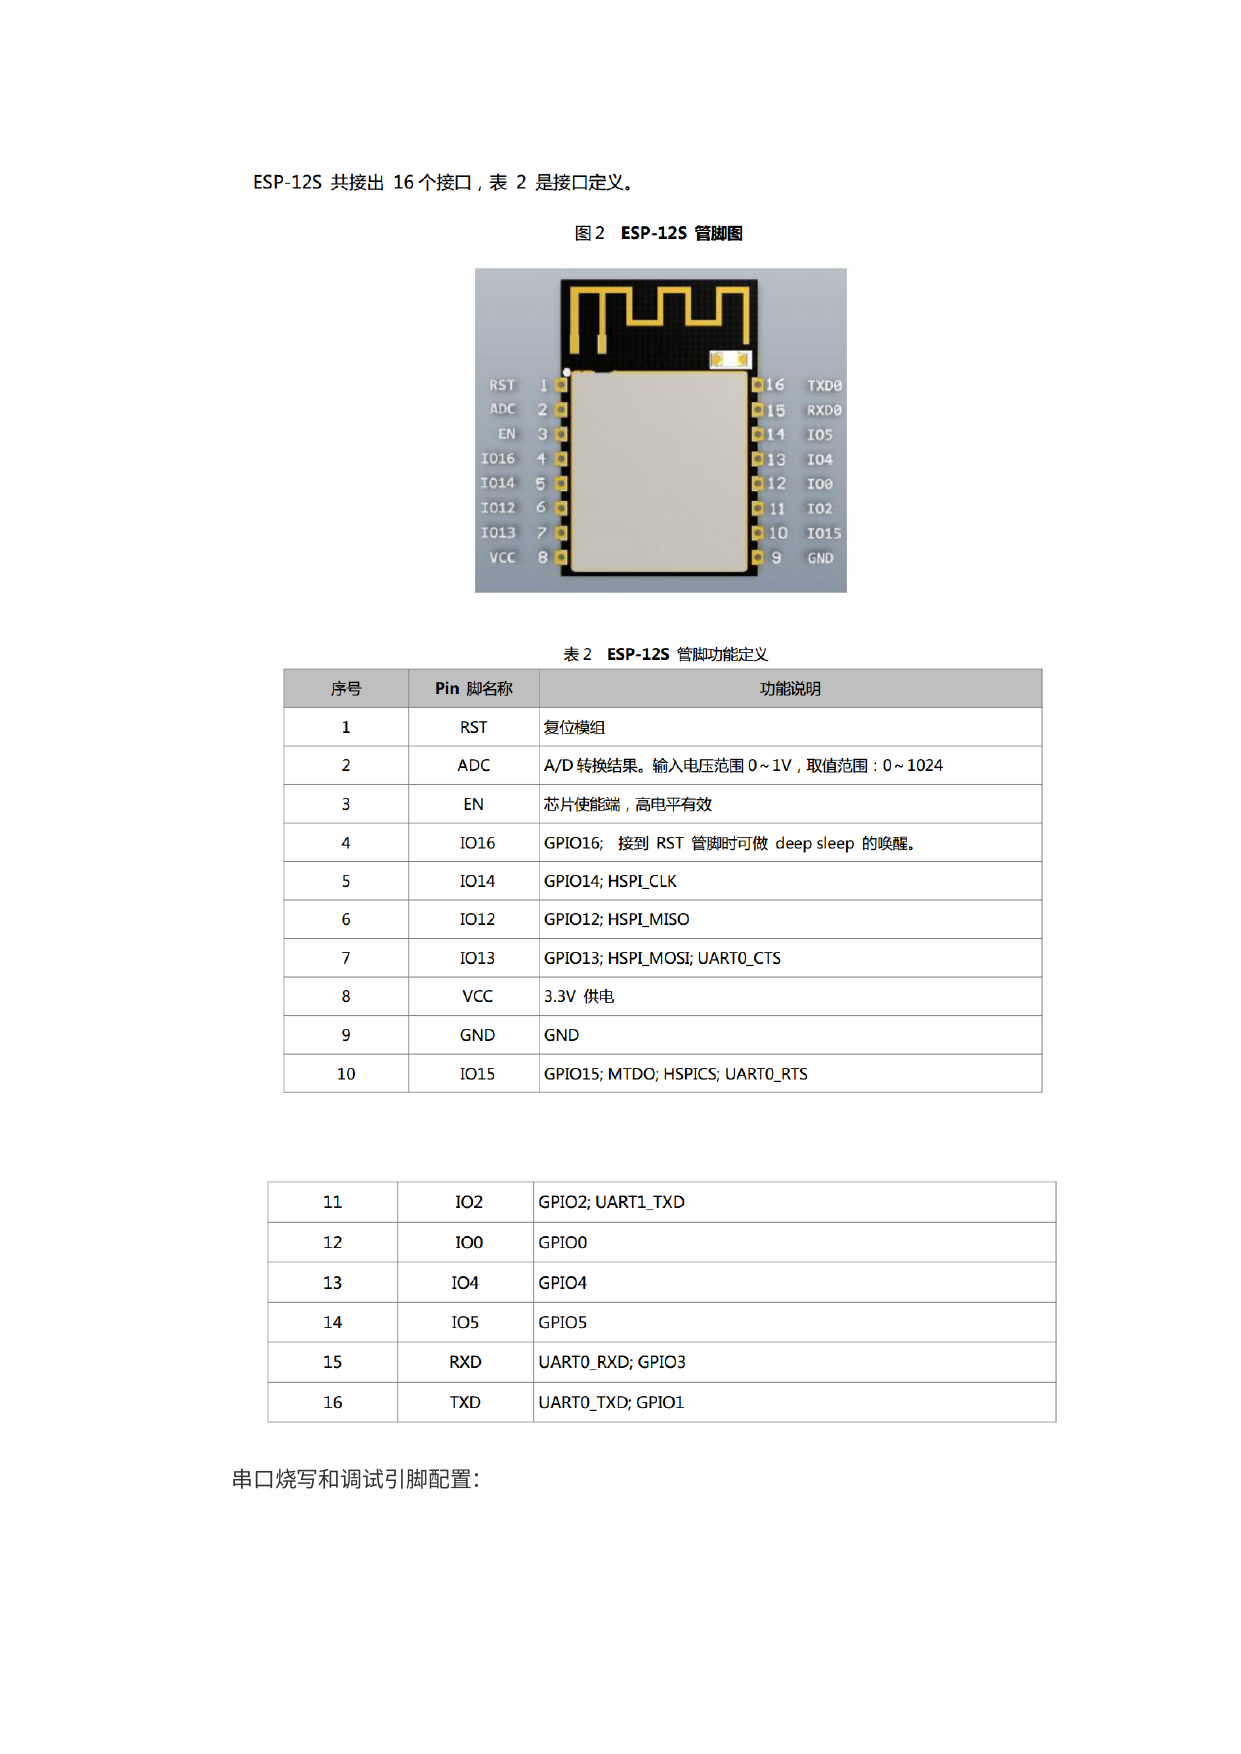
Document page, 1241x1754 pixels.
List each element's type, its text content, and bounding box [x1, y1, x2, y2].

picture [231, 168, 1097, 611]
picture [231, 1177, 1097, 1454]
picture [231, 626, 1097, 1095]
text 串口烧写和调试引脚配置： [187, 1462, 1053, 1494]
